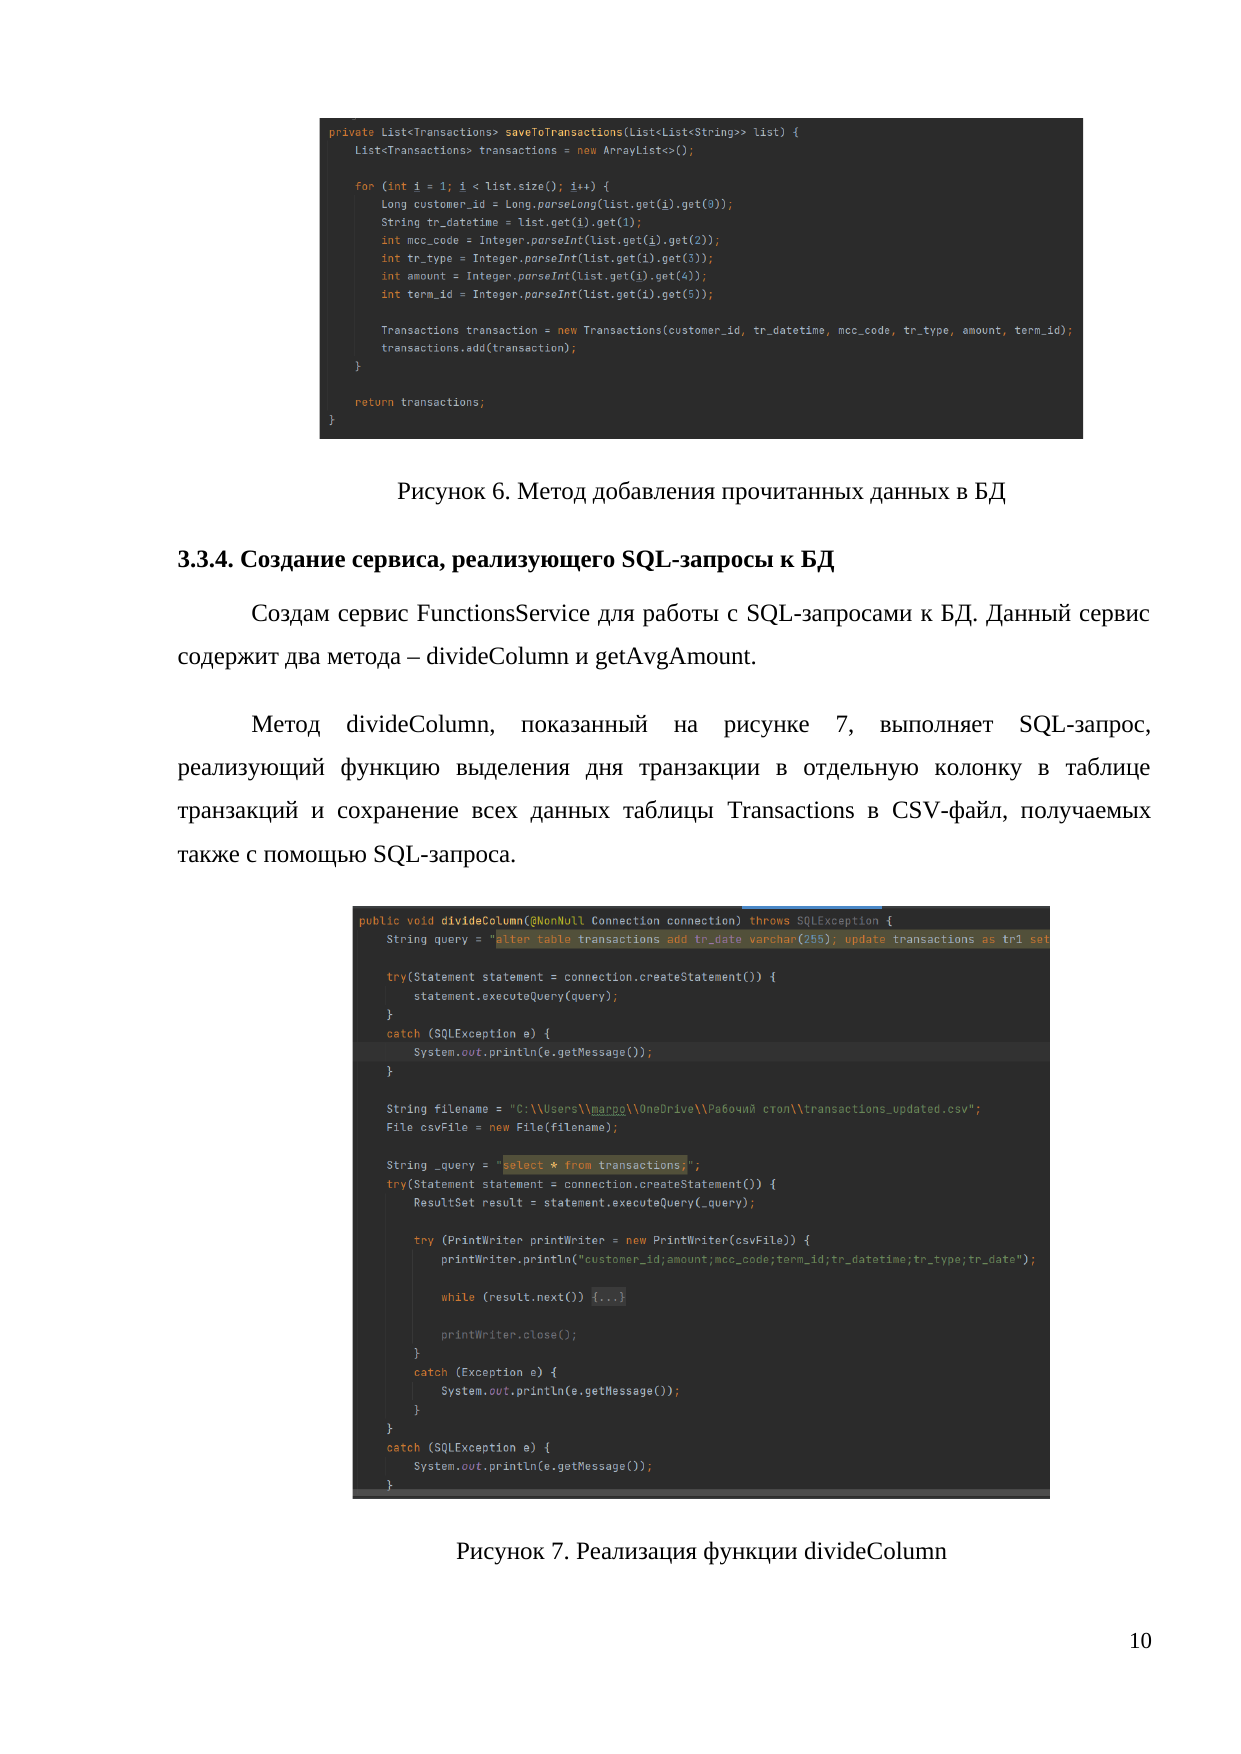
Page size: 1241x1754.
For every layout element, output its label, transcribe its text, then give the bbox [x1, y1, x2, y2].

picture [319, 118, 1084, 439]
text Создам сервис FunctionsService для работы с SQL-запросами к БД. Данный сервис содержит два метода – divideColumn и getAvgAmount. [177, 598, 1152, 670]
text Рисунок 7. Реализация функции divideColumn [177, 1536, 1152, 1565]
picture [352, 906, 1050, 1499]
subtitle 3.3.4. Создание сервиса, реализующего SQL-запросы к БД [177, 544, 1152, 573]
text Метод divideColumn, показанный на рисунке 7, выполняет SQL-запрос, реализующий функцию выделения дня транзакции в отдельную колонку в таблице транзакций и сохранение всех данных таблицы Transactions в CSV-файл, получаемых также с помощью SQL-запроса. [177, 709, 1152, 867]
text Рисунок 6. Метод добавления прочитанных данных в БД [177, 476, 1152, 505]
